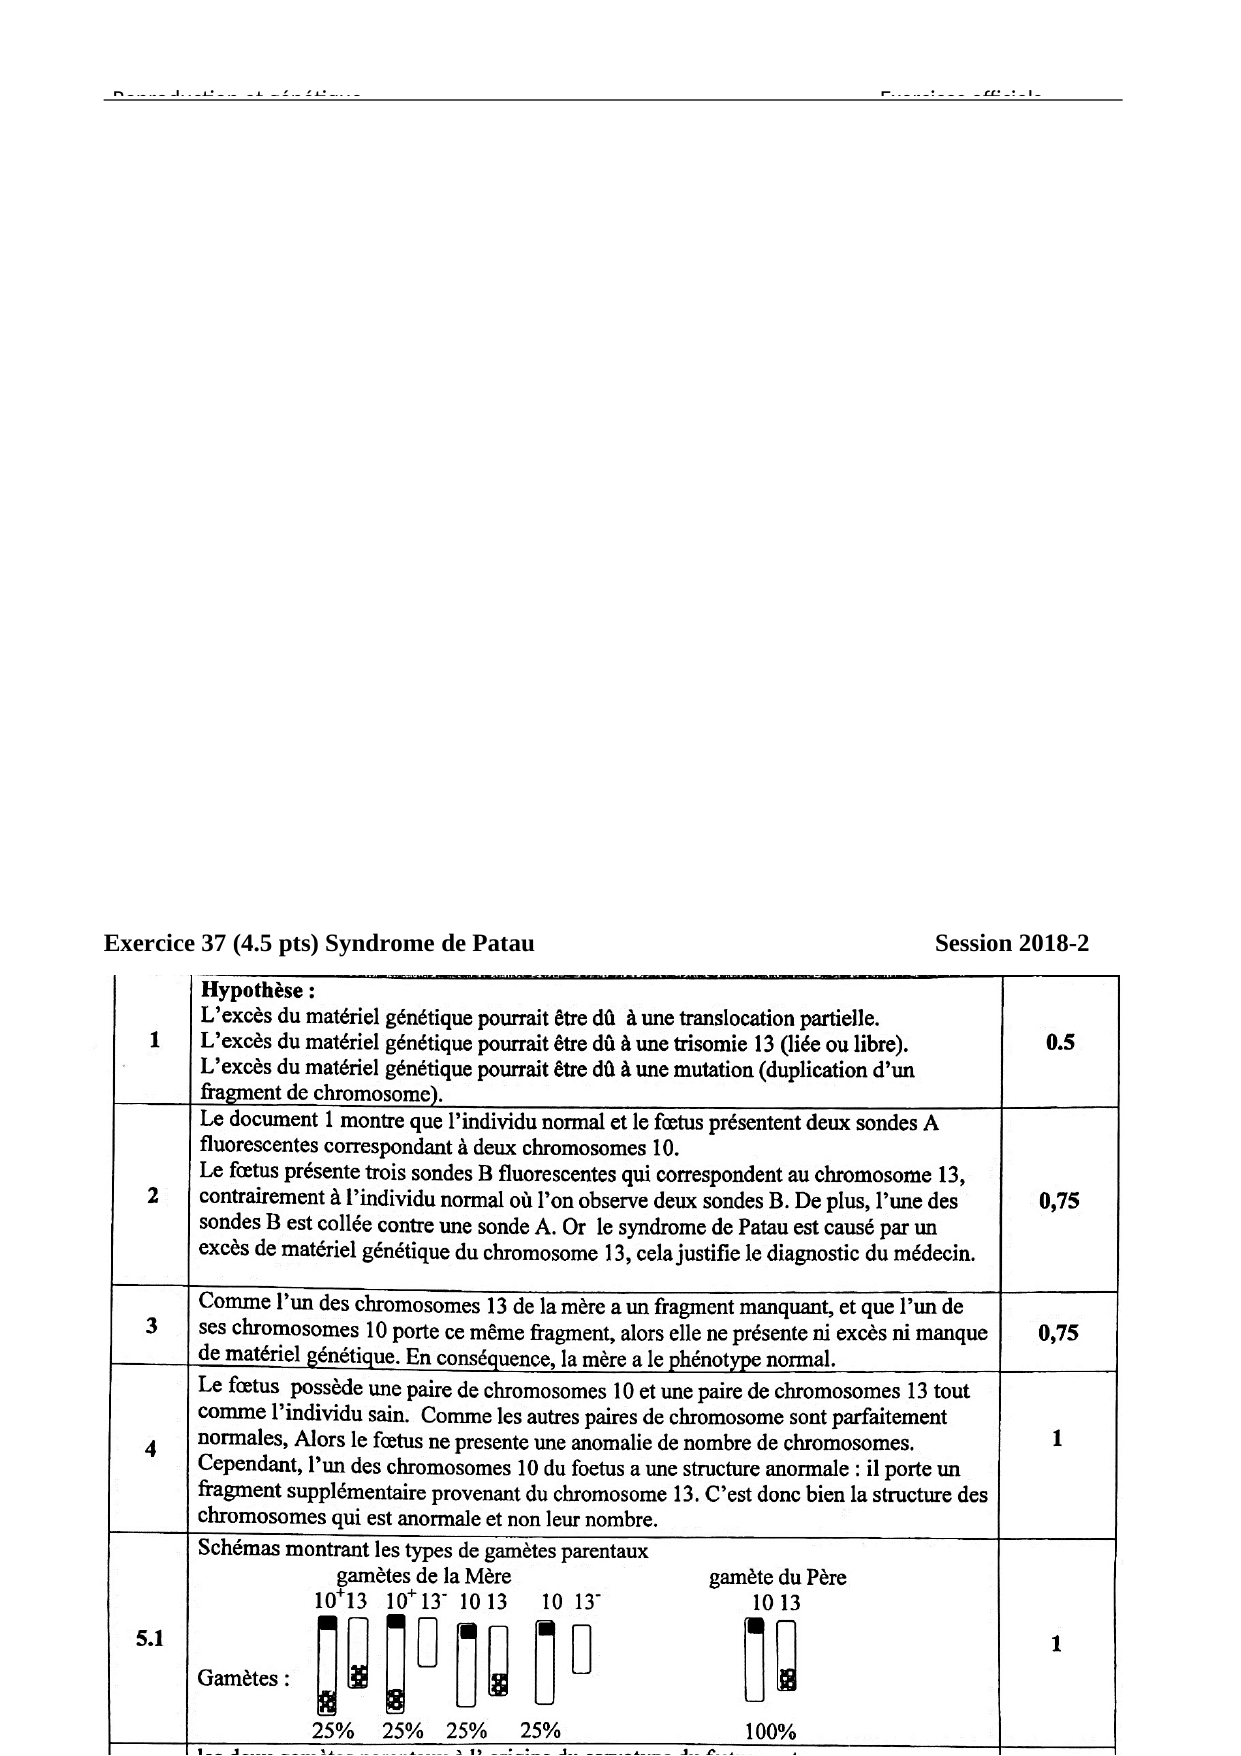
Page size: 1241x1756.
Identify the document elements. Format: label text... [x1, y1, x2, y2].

text Exercice 37 (4.5 pts) Syndrome de Patau Session 2018-2 [103, 928, 1217, 957]
picture [87, 975, 1124, 1755]
